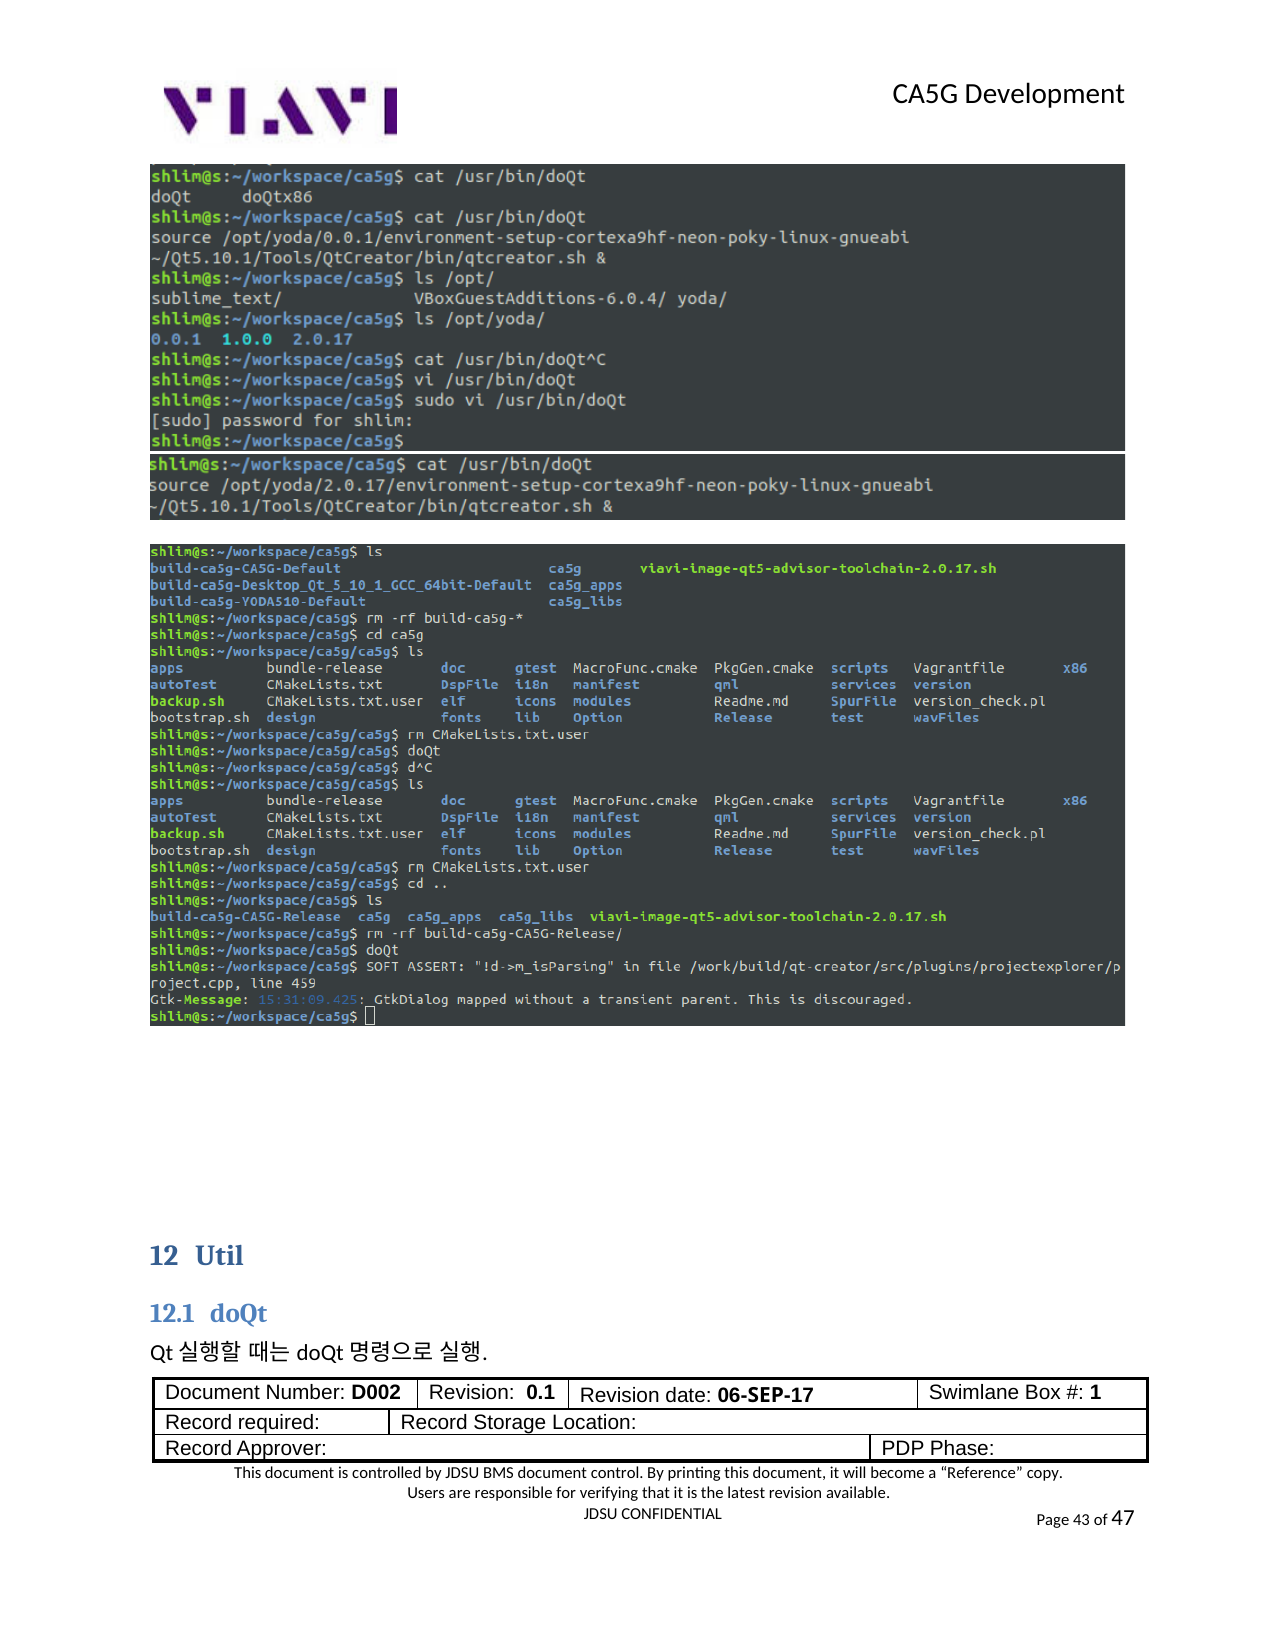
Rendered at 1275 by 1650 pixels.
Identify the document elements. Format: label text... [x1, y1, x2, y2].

picture [162, 68, 397, 146]
subtitle Util [150, 1239, 1125, 1272]
text Qt 실행할 때는 doQt 명령으로 실행. [150, 1334, 1125, 1367]
picture [150, 164, 1125, 451]
picture [150, 454, 1125, 520]
picture [150, 544, 1125, 1026]
subtitle doQt [150, 1298, 1125, 1329]
